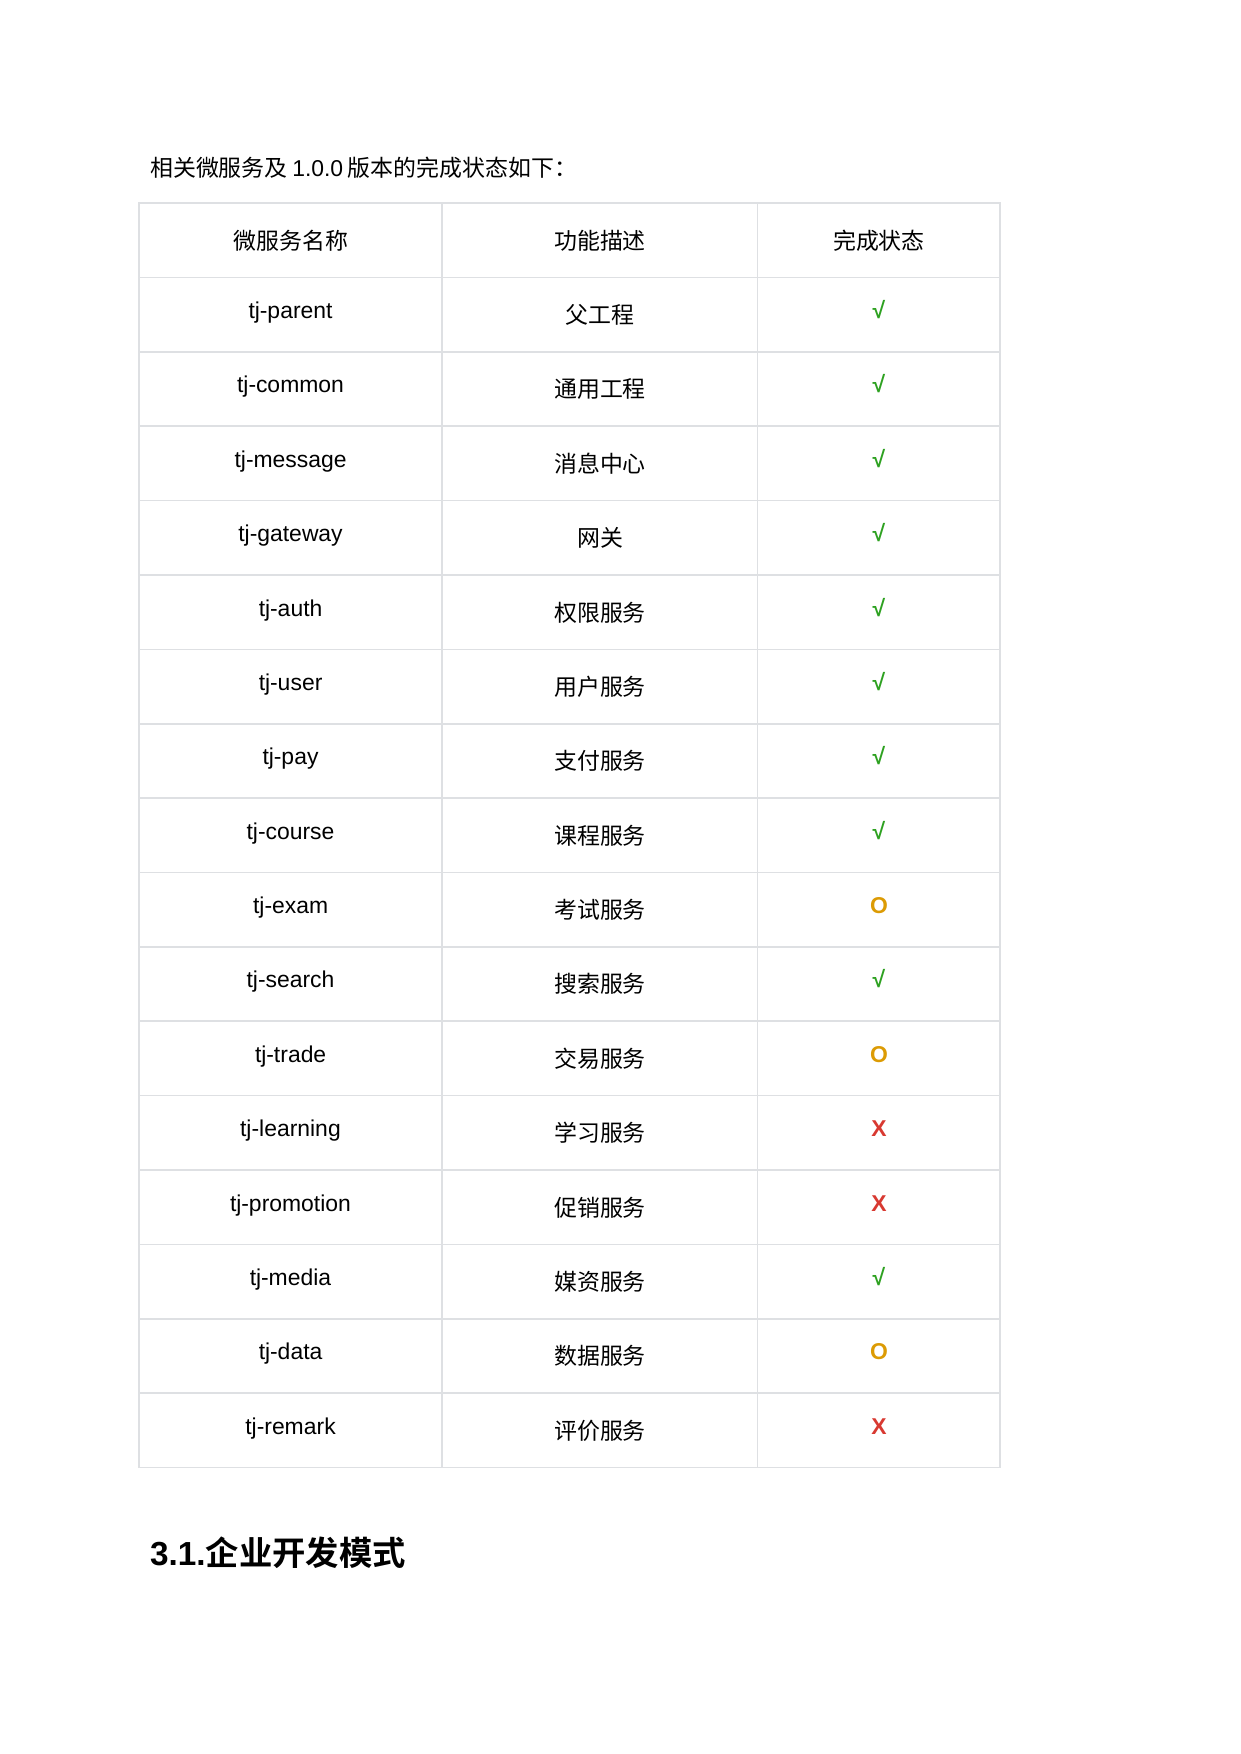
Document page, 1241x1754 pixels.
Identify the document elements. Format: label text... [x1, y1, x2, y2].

table_cell 评价服务 [443, 1394, 757, 1467]
table_header 完成状态 [758, 204, 999, 277]
table_cell 数据服务 [443, 1320, 757, 1392]
table_cell tj-auth [140, 576, 441, 648]
table_cell √ [758, 799, 999, 872]
table_cell 权限服务 [443, 576, 757, 648]
table_cell tj-learning [140, 1096, 441, 1169]
table_cell X [758, 1394, 999, 1467]
table_cell √ [758, 501, 999, 574]
table_cell √ [758, 650, 999, 723]
text 相关微服务及1.0.0版本的完成状态如下： [150, 150, 1090, 183]
table_cell tj-course [140, 799, 441, 872]
table_cell √ [758, 353, 999, 425]
table_cell tj-promotion [140, 1171, 441, 1243]
table_cell tj-search [140, 948, 441, 1020]
table_cell √ [758, 948, 999, 1020]
table_cell X [758, 1096, 999, 1169]
table_cell 媒资服务 [443, 1245, 757, 1318]
table_cell 用户服务 [443, 650, 757, 723]
table_cell 父工程 [443, 278, 757, 351]
table_cell tj-media [140, 1245, 441, 1318]
table_cell 考试服务 [443, 873, 757, 946]
table_cell tj-remark [140, 1394, 441, 1467]
table_cell 网关 [443, 501, 757, 574]
table_cell 促销服务 [443, 1171, 757, 1243]
table_cell 通用工程 [443, 353, 757, 425]
table_cell tj-message [140, 427, 441, 500]
table_header 功能描述 [443, 204, 757, 277]
table_cell 消息中心 [443, 427, 757, 500]
table_cell X [758, 1171, 999, 1243]
table_cell tj-user [140, 650, 441, 723]
table_cell 学习服务 [443, 1096, 757, 1169]
table_cell tj-pay [140, 725, 441, 797]
table_cell 搜索服务 [443, 948, 757, 1020]
table_cell O [758, 1320, 999, 1392]
table_cell tj-trade [140, 1022, 441, 1095]
table_cell √ [758, 1245, 999, 1318]
table_cell O [758, 1022, 999, 1095]
table_cell √ [758, 725, 999, 797]
table_cell √ [758, 278, 999, 351]
table_cell 交易服务 [443, 1022, 757, 1095]
table_cell tj-data [140, 1320, 441, 1392]
table_header 微服务名称 [140, 204, 441, 277]
table_cell 课程服务 [443, 799, 757, 872]
table_cell tj-exam [140, 873, 441, 946]
table_cell O [758, 873, 999, 946]
table_cell tj-common [140, 353, 441, 425]
table_cell 支付服务 [443, 725, 757, 797]
table_cell √ [758, 576, 999, 648]
table_cell tj-gateway [140, 501, 441, 574]
table_cell √ [758, 427, 999, 500]
table_cell tj-parent [140, 278, 441, 351]
